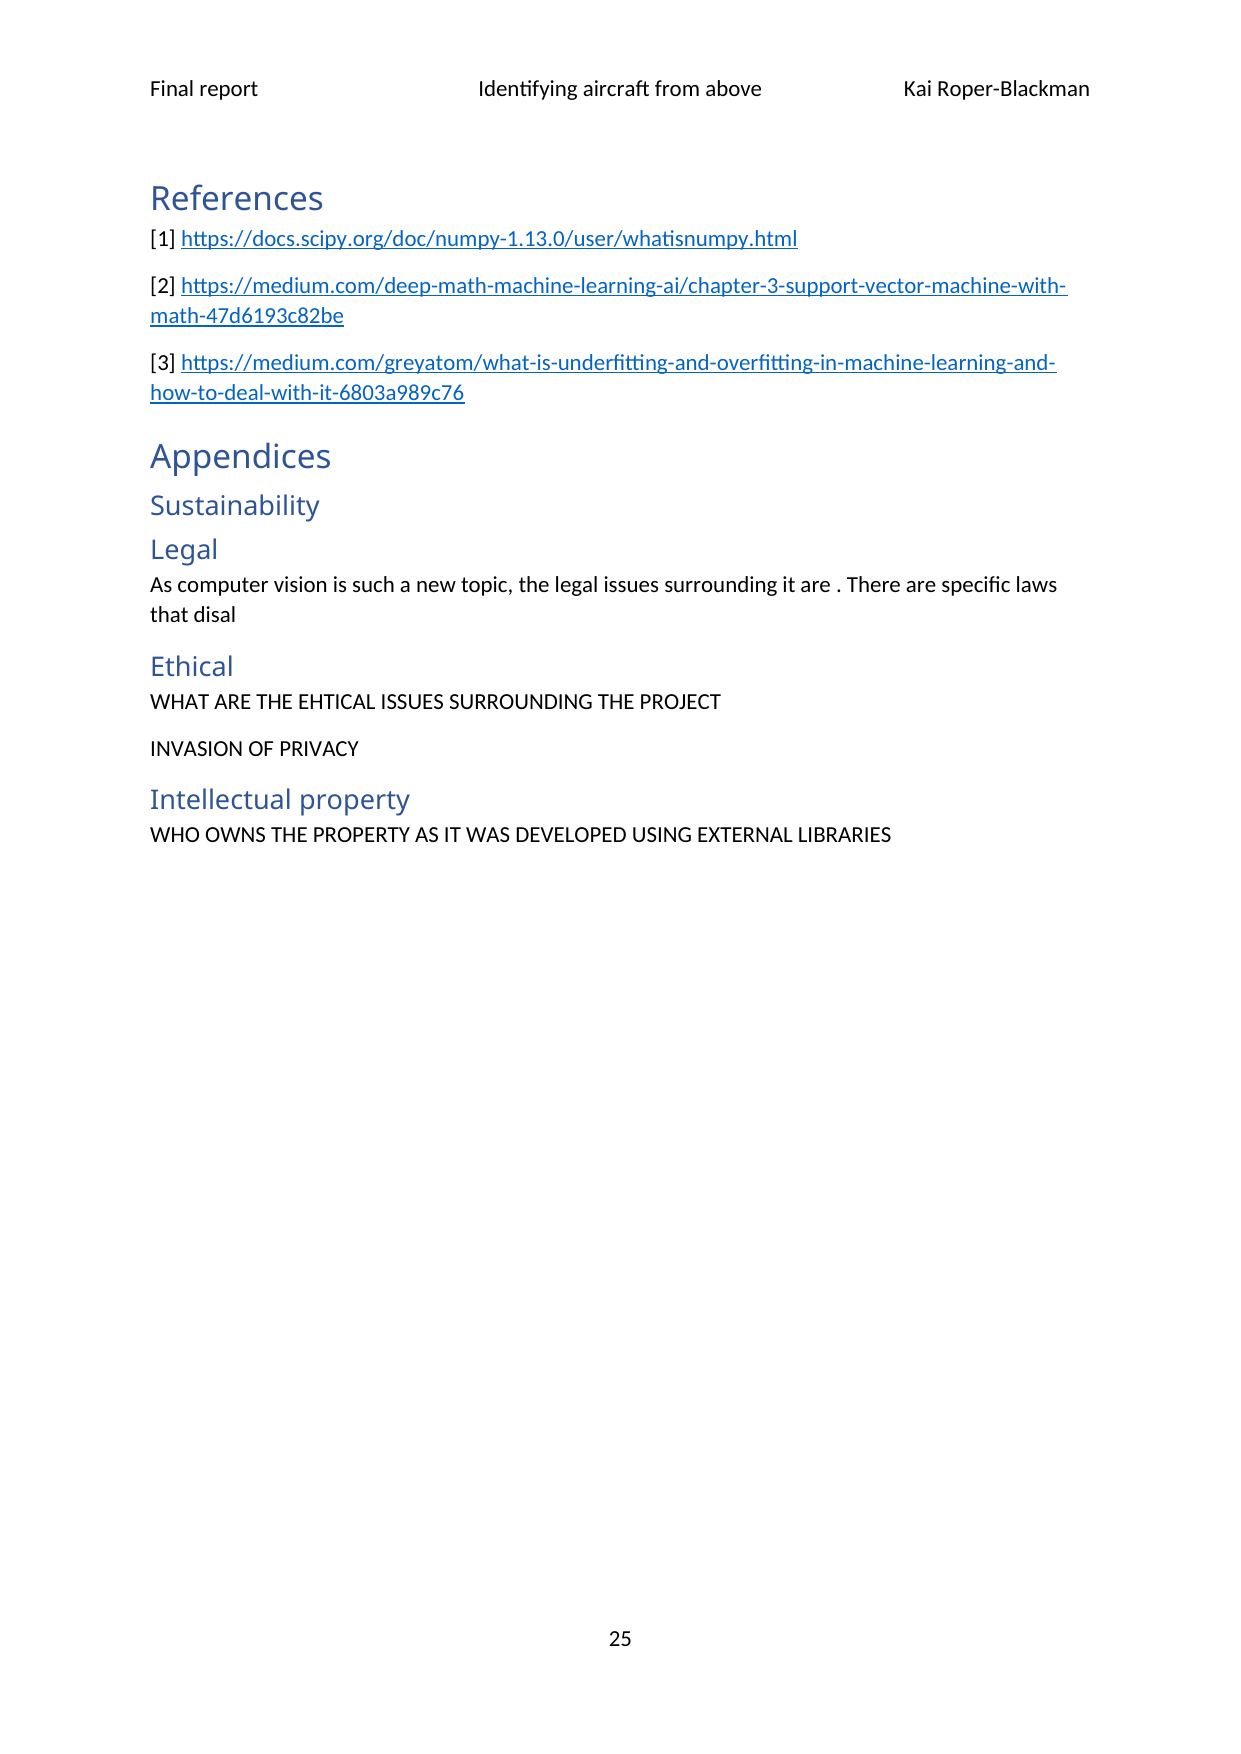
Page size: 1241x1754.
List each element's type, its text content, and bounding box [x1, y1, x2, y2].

text [2] https://medium.com/deep-math-machine-learning-ai/chapter-3-support-vector-machine-with-math-47d6193c82be [150, 271, 1090, 329]
subtitle Legal [150, 530, 1090, 567]
subtitle Appendices [150, 433, 1090, 479]
subtitle Sustainability [150, 486, 1090, 523]
text [1] https://docs.scipy.org/doc/numpy-1.13.0/user/whatisnumpy.html [150, 224, 1090, 252]
text INVASION OF PRIVACY [150, 734, 1090, 762]
text WHAT ARE THE EHTICAL ISSUES SURROUNDING THE PROJECT [150, 687, 1090, 715]
subtitle References [150, 175, 1090, 220]
text WHO OWNS THE PROPERTY AS IT WAS DEVELOPED USING EXTERNAL LIBRARIES [150, 821, 1090, 849]
text [3] https://medium.com/greyatom/what-is-underfitting-and-overfitting-in-machine-learning-and-how-to-deal-with-it-6803a989c76 [150, 348, 1090, 406]
subtitle Ethical [150, 647, 1090, 684]
text As computer vision is such a new topic, the legal issues surrounding it are . There are specific laws that disal [150, 570, 1090, 628]
subtitle Intellectual property [150, 781, 1090, 818]
